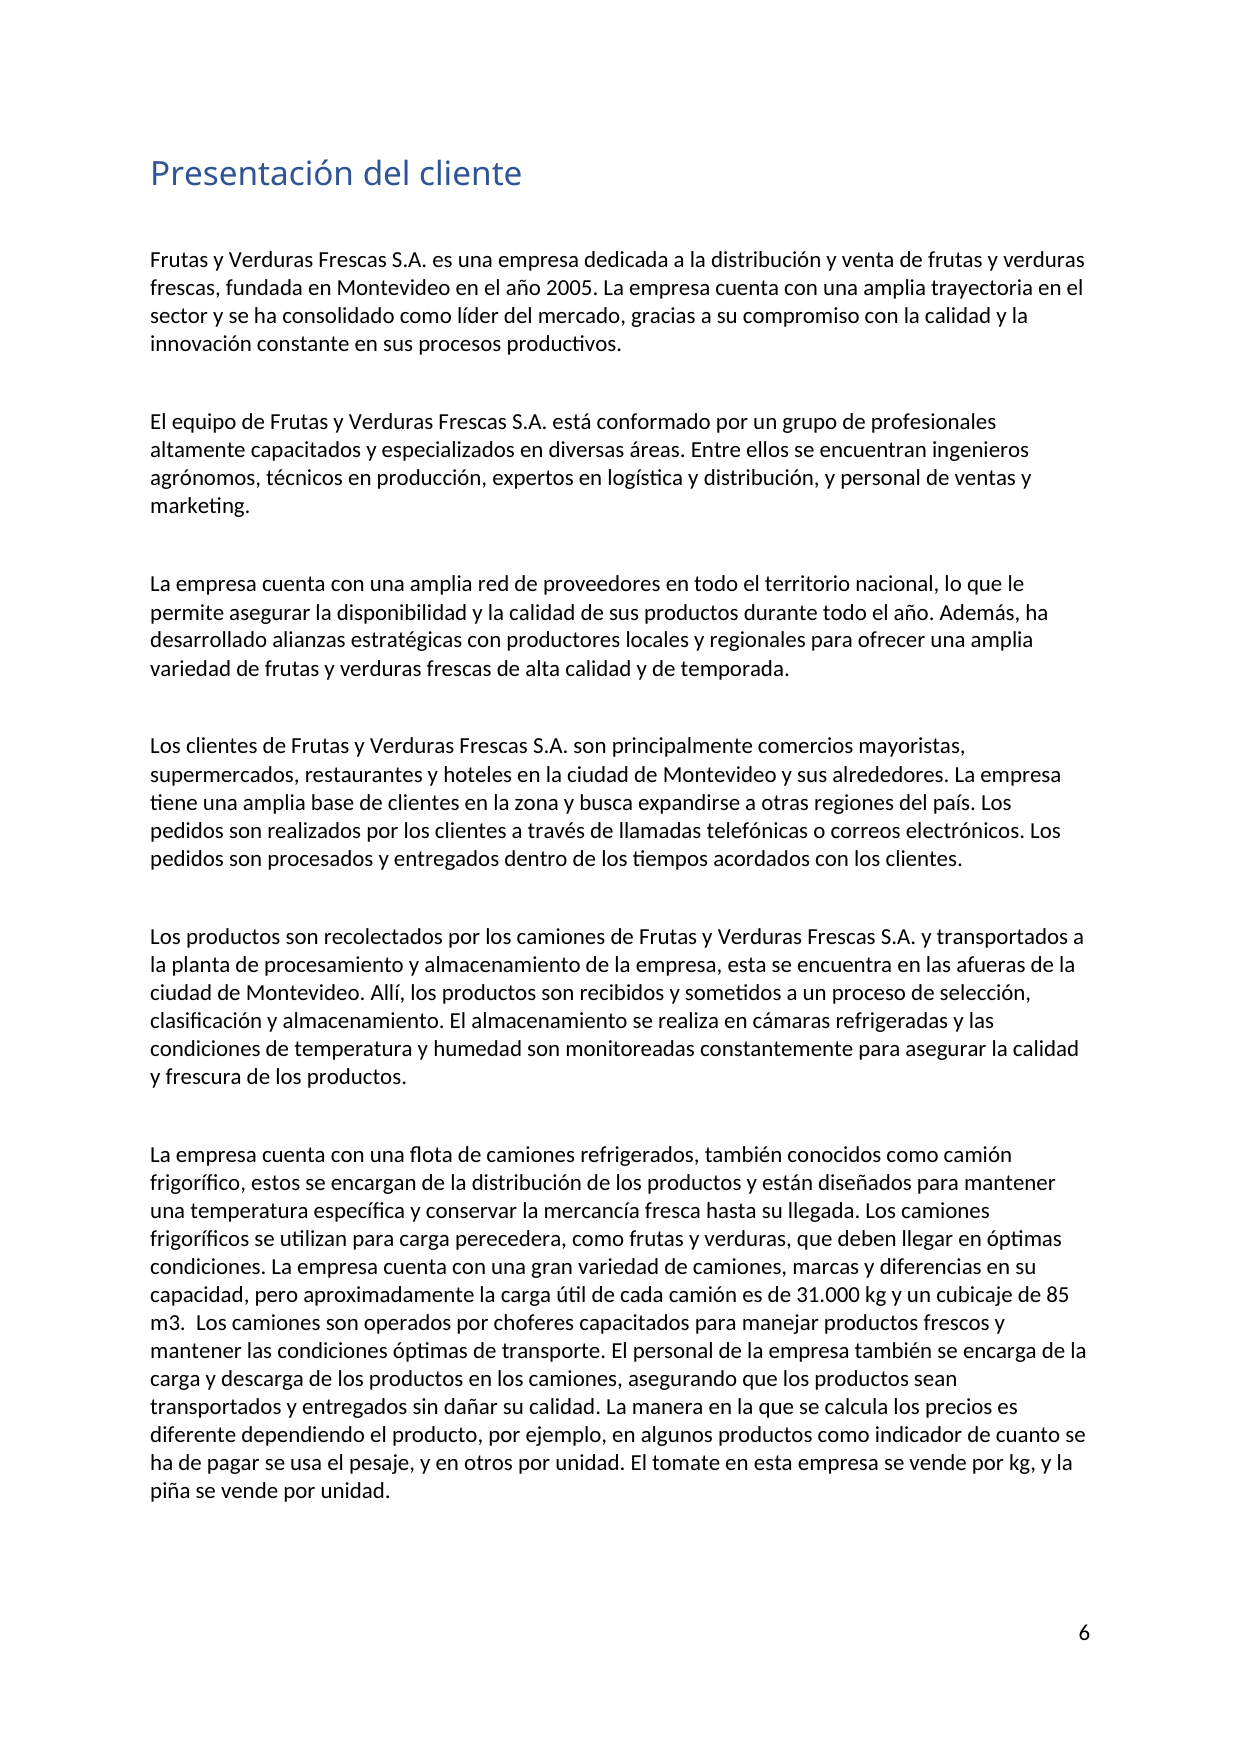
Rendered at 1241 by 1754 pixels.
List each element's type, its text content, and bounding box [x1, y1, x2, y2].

text Los productos son recolectados por los camiones de Frutas y Verduras Frescas S.A. y transportados a la planta de procesamiento y almacenamiento de la empresa, esta se encuentra en las afueras de la ciudad de Montevideo. Allí, los productos son recibidos y sometidos a un proceso de selección, clasificación y almacenamiento. El almacenamiento se realiza en cámaras refrigeradas y las condiciones de temperatura y humedad son monitoreadas constantemente para asegurar la calidad y frescura de los productos. [150, 922, 1090, 1090]
text Los clientes de Frutas y Verduras Frescas S.A. son principalmente comercios mayoristas, supermercados, restaurantes y hoteles en la ciudad de Montevideo y sus alrededores. La empresa tiene una amplia base de clientes en la zona y busca expandirse a otras regiones del país. Los pedidos son realizados por los clientes a través de llamadas telefónicas o correos electrónicos. Los pedidos son procesados y entregados dentro de los tiempos acordados con los clientes. [150, 732, 1090, 872]
text El equipo de Frutas y Verduras Frescas S.A. está conformado por un grupo de profesionales altamente capacitados y especializados en diversas áreas. Entre ellos se encuentran ingenieros agrónomos, técnicos en producción, expertos en logística y distribución, y personal de ventas y marketing. [150, 407, 1090, 519]
text La empresa cuenta con una amplia red de proveedores en todo el territorio nacional, lo que le permite asegurar la disponibilidad y la calidad de sus productos durante todo el año. Además, ha desarrollado alianzas estratégicas con productores locales y regionales para ofrecer una amplia variedad de frutas y verduras frescas de alta calidad y de temporada. [150, 569, 1090, 682]
text La empresa cuenta con una flota de camiones refrigerados, también conocidos como camión frigorífico, estos se encargan de la distribución de los productos y están diseñados para mantener una temperatura específica y conservar la mercancía fresca hasta su llegada. Los camiones frigoríficos se utilizan para carga perecedera, como frutas y verduras, que deben llegar en óptimas condiciones. La empresa cuenta con una gran variedad de camiones, marcas y diferencias en su capacidad, pero aproximadamente la carga útil de cada camión es de 31.000 kg y un cubicaje de 85 m3. Los camiones son operados por choferes capacitados para manejar productos frescos y mantener las condiciones óptimas de transporte. El personal de la empresa también se encarga de la carga y descarga de los productos en los camiones, asegurando que los productos sean transportados y entregados sin dañar su calidad. La manera en la que se calcula los precios es diferente dependiendo el producto, por ejemplo, en algunos productos como indicador de cuanto se ha de pagar se usa el pesaje, y en otros por unidad. El tomate en esta empresa se vende por kg, y la piña se vende por unidad. [150, 1140, 1090, 1504]
subtitle Presentación del cliente [150, 150, 1090, 195]
text Frutas y Verduras Frescas S.A. es una empresa dedicada a la distribución y venta de frutas y verduras frescas, fundada en Montevideo en el año 2005. La empresa cuenta con una amplia trayectoria en el sector y se ha consolidado como líder del mercado, gracias a su compromiso con la calidad y la innovación constante en sus procesos productivos. [150, 245, 1090, 357]
